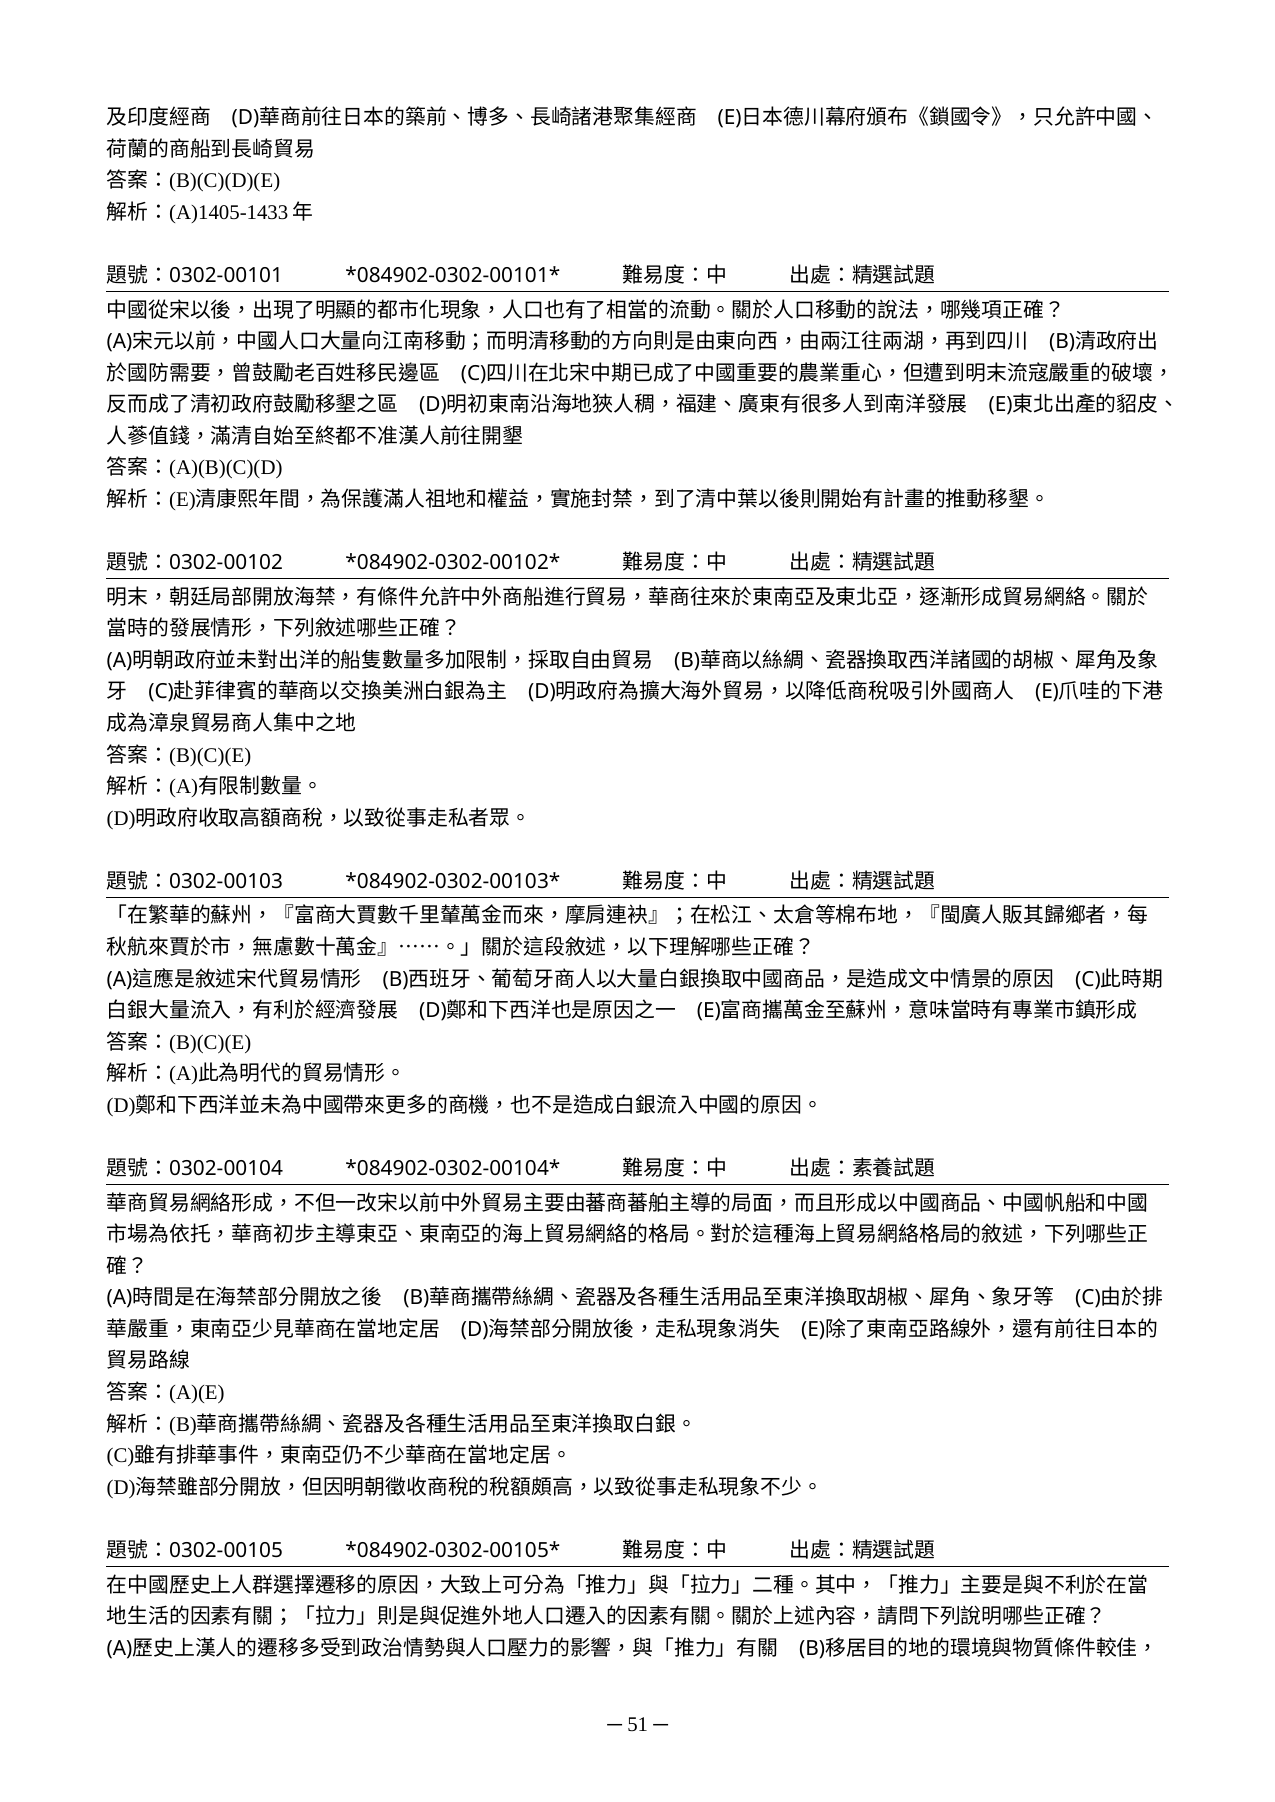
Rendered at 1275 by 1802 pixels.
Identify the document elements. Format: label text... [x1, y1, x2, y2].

text 明末，朝廷局部開放海禁，有條件允許中外商船進行貿易，華商往來於東南亞及東北亞，逐漸形成貿易網絡。關於當時的發展情形，下列敘述哪些正確？ (A)明朝政府並未對出洋的船隻數量多加限制，採取自由貿易 (B)華商以絲綢、瓷器換取西洋諸國的胡椒、犀角及象牙 (C)赴菲律賓的華商以交換美洲白銀為主 (D)明政府為擴大海外貿易，以降低商稅吸引外國商人 (E)爪哇的下港成為漳泉貿易商人集中之地 [106, 579, 1169, 737]
text 解析：(A)1405-1433年 [106, 194, 1169, 226]
text 題號：0302-00102 *084902-0302-00102* 難易度：中 出處：精選試題 [106, 545, 1169, 578]
text 題號：0302-00105 *084902-0302-00105* 難易度：中 出處：精選試題 [106, 1532, 1169, 1566]
text 解析：(A)此為明代的貿易情形。 (D)鄭和下西洋並未為中國帶來更多的商機，也不是造成白銀流入中國的原因。 [106, 1056, 1169, 1119]
text 解析：(E)清康熙年間，為保護滿人祖地和權益，實施封禁，到了清中葉以後則開始有計畫的推動移墾。 [106, 482, 1169, 513]
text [106, 100, 1169, 163]
text 題號：0302-00103 *084902-0302-00103* 難易度：中 出處：精選試題 [106, 863, 1169, 897]
text 「在繁華的蘇州，『富商大賈數千里輦萬金而來，摩肩連袂』；在松江、太倉等棉布地，『閩廣人販其歸鄉者，每秋航來賈於市，無慮數十萬金』……。」關於這段敘述，以下理解哪些正確？ (A)這應是敘述宋代貿易情形 (B)西班牙、葡萄牙商人以大量白銀換取中國商品，是造成文中情景的原因 (C)此時期白銀大量流入，有利於經濟發展 (D)鄭和下西洋也是原因之一 (E)富商攜萬金至蘇州，意味當時有專業市鎮形成 [106, 898, 1169, 1024]
text 答案：(B)(C)(E) [106, 1024, 1169, 1056]
text 題號：0302-00104 *084902-0302-00104* 難易度：中 出處：素養試題 [106, 1151, 1169, 1184]
text 題號：0302-00101 *084902-0302-00101* 難易度：中 出處：精選試題 [106, 257, 1169, 291]
text 答案：(B)(C)(E) [106, 737, 1169, 769]
text 答案：(A)(E) [106, 1375, 1169, 1406]
text 答案：(A)(B)(C)(D) [106, 450, 1169, 482]
text 解析：(A)有限制數量。 (D)明政府收取高額商稅，以致從事走私者眾。 [106, 769, 1169, 832]
text 中國從宋以後，出現了明顯的都市化現象，人口也有了相當的流動。關於人口移動的說法，哪幾項正確？ (A)宋元以前，中國人口大量向江南移動；而明清移動的方向則是由東向西，由兩江往兩湖，再到四川 (B)清政府出於國防需要，曾鼓勵老百姓移民邊區 (C)四川在北宋中期已成了中國重要的農業重心，但遭到明末流寇嚴重的破壞，反而成了清初政府鼓勵移墾之區 (D)明初東南沿海地狹人稠，福建、廣東有很多人到南洋發展 (E)東北出產的貂皮、人蔘值錢，滿清自始至終都不准漢人前往開墾 [106, 292, 1169, 450]
text 華商貿易網絡形成，不但一改宋以前中外貿易主要由蕃商蕃舶主導的局面，而且形成以中國商品、中國帆船和中國市場為依托，華商初步主導東亞、東南亞的海上貿易網絡的格局。對於這種海上貿易網絡格局的敘述，下列哪些正確？ (A)時間是在海禁部分開放之後 (B)華商攜帶絲綢、瓷器及各種生活用品至東洋換取胡椒、犀角、象牙等 (C)由於排華嚴重，東南亞少見華商在當地定居 (D)海禁部分開放後，走私現象消失 (E)除了東南亞路線外，還有前往日本的貿易路線 [106, 1185, 1169, 1375]
text 解析：(B)華商攜帶絲綢、瓷器及各種生活用品至東洋換取白銀。 (C)雖有排華事件，東南亞仍不少華商在當地定居。 (D)海禁雖部分開放，但因明朝徵收商稅的稅額頗高，以致從事走私現象不少。 [106, 1406, 1169, 1501]
text 答案：(B)(C)(D)(E) [106, 163, 1169, 194]
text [106, 1567, 1169, 1662]
